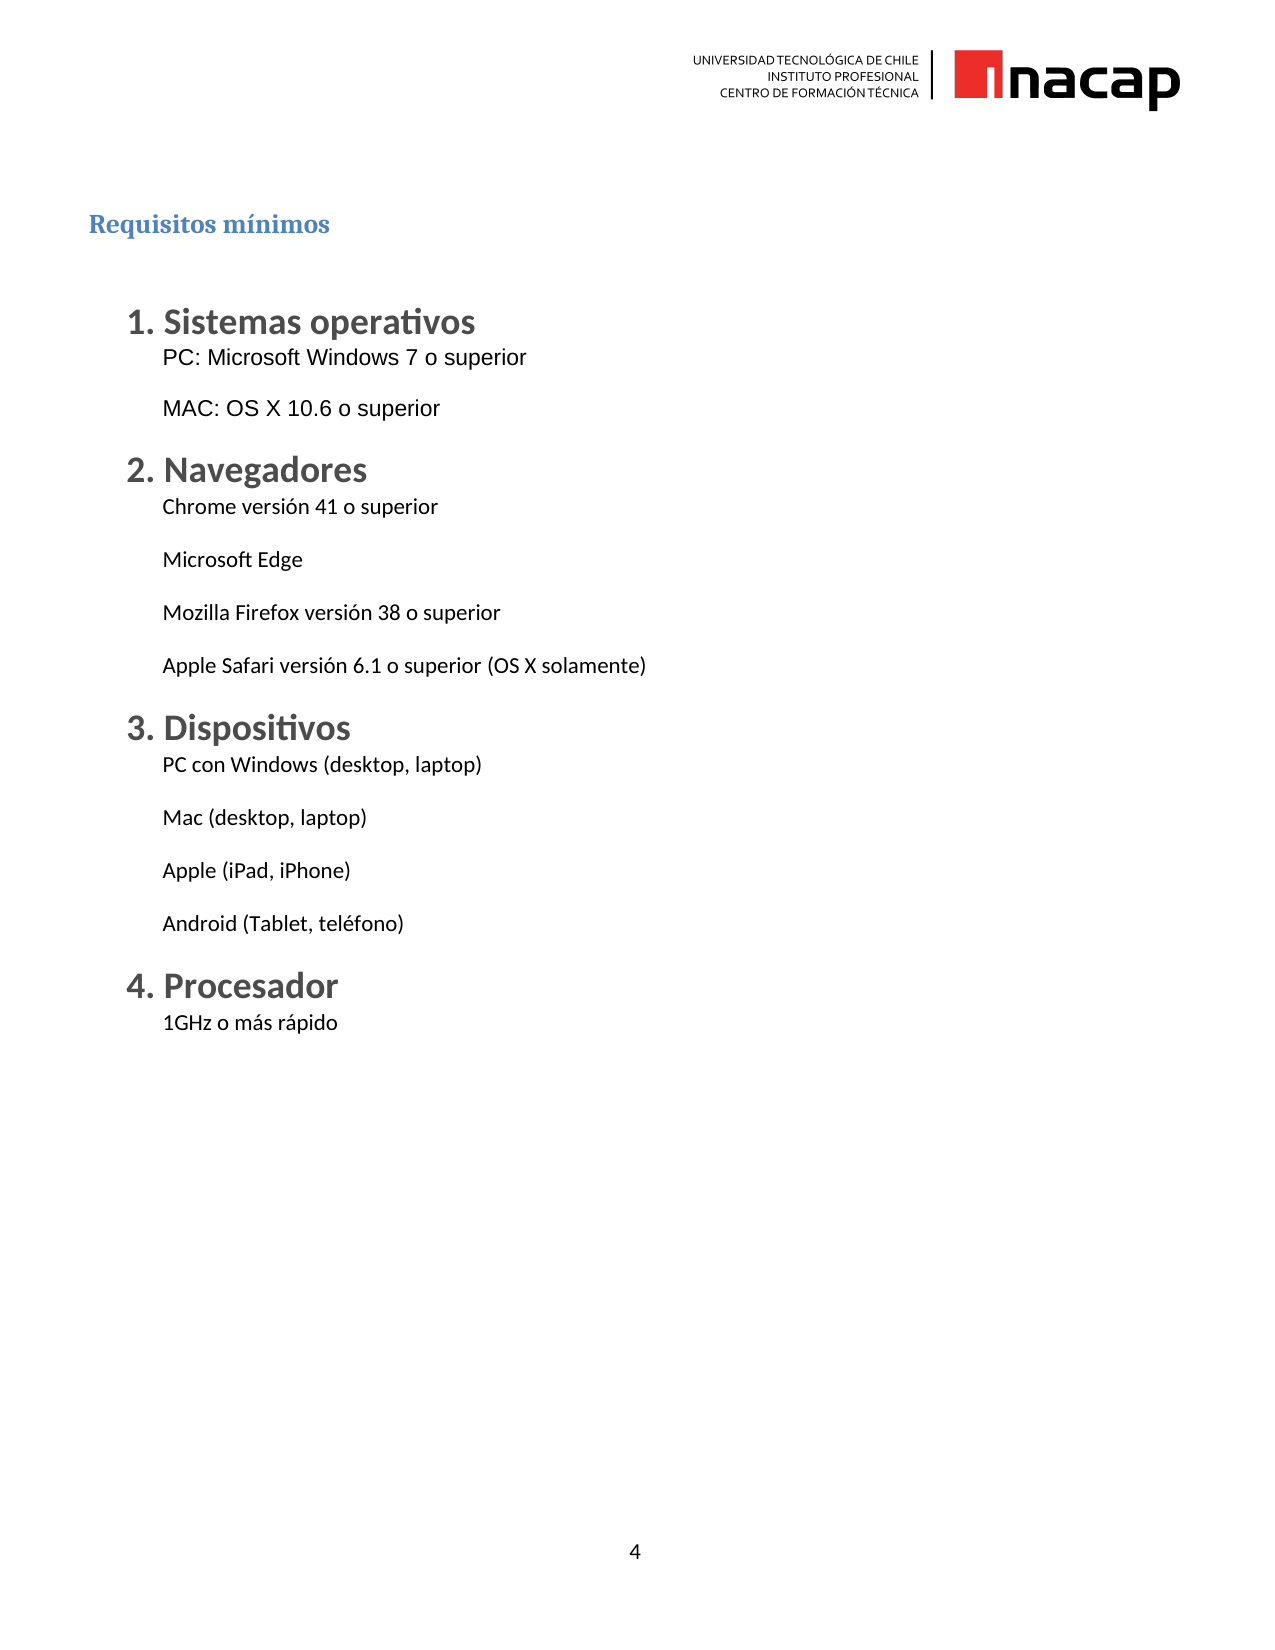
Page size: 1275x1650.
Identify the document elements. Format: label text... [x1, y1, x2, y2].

text Mozilla Firefox versión 38 o superior [162, 598, 1181, 626]
text Android (Tablet, teléfono) [162, 909, 1181, 937]
list Dispositivos [126, 704, 1181, 750]
text Apple Safari versión 6.1 o superior (OS X solamente) [162, 651, 1181, 679]
text PC: Microsoft Windows 7 o superior [162, 344, 1181, 370]
text Mac (desktop, laptop) [162, 803, 1181, 831]
text Chrome versión 41 o superior [162, 492, 1181, 520]
text Microsoft Edge [162, 545, 1181, 573]
picture [690, 46, 1182, 112]
text Apple (iPad, iPhone) [162, 856, 1181, 884]
text MAC: OS X 10.6 o superior [162, 395, 1181, 421]
list Sistemas operativos [126, 298, 1181, 344]
text PC con Windows (desktop, laptop) [162, 750, 1181, 778]
text 1GHz o más rápido [162, 1008, 1181, 1036]
list Procesador [126, 962, 1181, 1008]
subtitle Requisitos mínimos [89, 209, 1181, 240]
list Navegadores [126, 446, 1181, 492]
